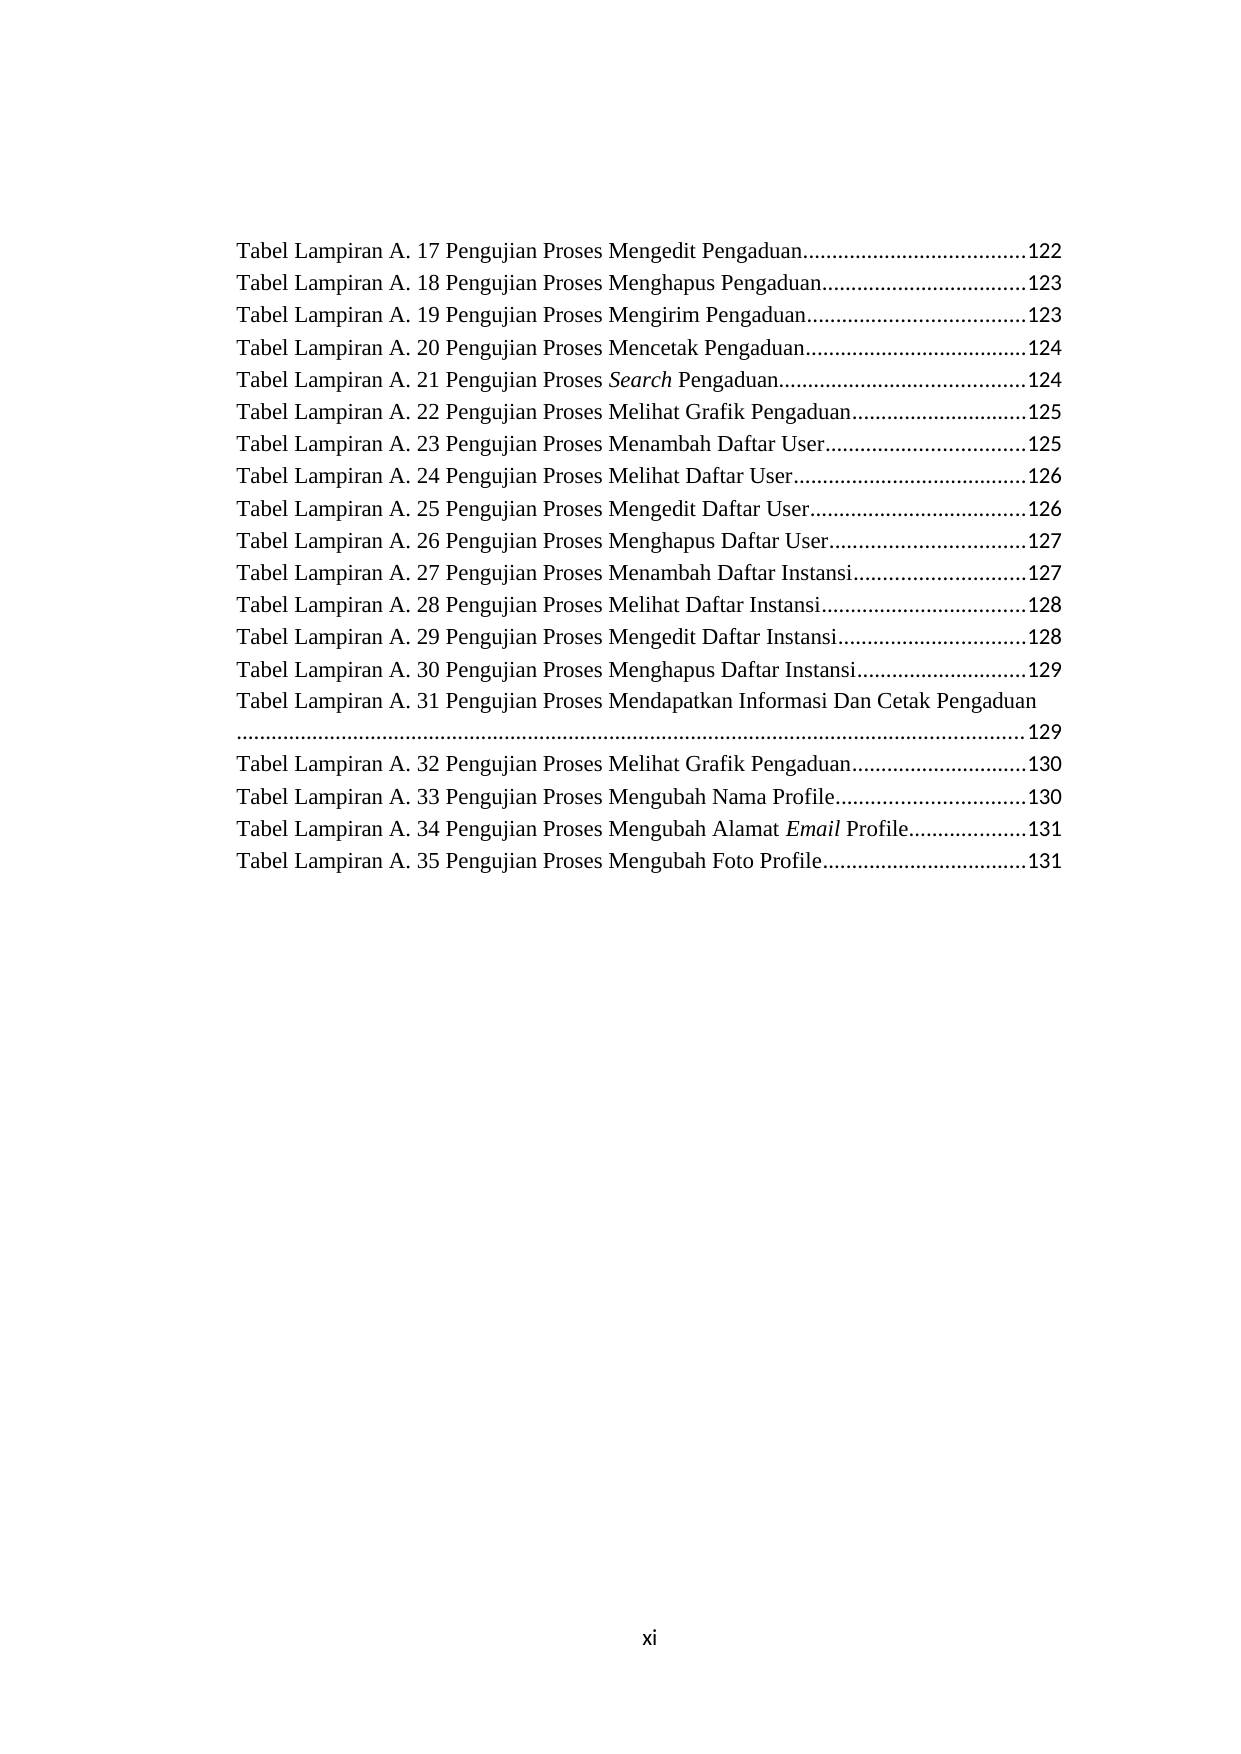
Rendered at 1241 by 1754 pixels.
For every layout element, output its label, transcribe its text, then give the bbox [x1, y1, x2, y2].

text Tabel Lampiran A. 32 Pengujian Proses Melihat Grafik Pengaduan 130 [236, 749, 1063, 778]
text Tabel Lampiran A. 18 Pengujian Proses Menghapus Pengaduan 123 [236, 268, 1063, 296]
text Tabel Lampiran A. 23 Pengujian Proses Menambah Daftar User 125 [236, 429, 1063, 457]
text Tabel Lampiran A. 19 Pengujian Proses Mengirim Pengaduan 123 [236, 301, 1063, 329]
text Tabel Lampiran A. 26 Pengujian Proses Menghapus Daftar User 127 [236, 526, 1063, 554]
text Tabel Lampiran A. 27 Pengujian Proses Menambah Daftar Instansi 127 [236, 558, 1063, 586]
text Tabel Lampiran A. 31 Pengujian Proses Mendapatkan Informasi Dan Cetak Pengaduan 129 [236, 687, 1063, 745]
text Tabel Lampiran A. 24 Pengujian Proses Melihat Daftar User 126 [236, 462, 1063, 489]
text Tabel Lampiran A. 35 Pengujian Proses Mengubah Foto Profile 131 [236, 846, 1063, 874]
text Tabel Lampiran A. 34 Pengujian Proses Mengubah Alamat Email Profile 131 [236, 814, 1063, 842]
text Tabel Lampiran A. 22 Pengujian Proses Melihat Grafik Pengaduan 125 [236, 397, 1063, 425]
text Tabel Lampiran A. 33 Pengujian Proses Mengubah Nama Profile 130 [236, 782, 1063, 810]
text Tabel Lampiran A. 29 Pengujian Proses Mengedit Daftar Instansi 128 [236, 622, 1063, 651]
text Tabel Lampiran A. 17 Pengujian Proses Mengedit Pengaduan 122 [236, 236, 1063, 264]
text Tabel Lampiran A. 25 Pengujian Proses Mengedit Daftar User 126 [236, 494, 1063, 522]
text Tabel Lampiran A. 28 Pengujian Proses Melihat Daftar Instansi 128 [236, 590, 1063, 618]
text Tabel Lampiran A. 21 Pengujian Proses Search Pengaduan 124 [236, 365, 1063, 393]
text Tabel Lampiran A. 30 Pengujian Proses Menghapus Daftar Instansi 129 [236, 655, 1063, 683]
text Tabel Lampiran A. 20 Pengujian Proses Mencetak Pengaduan 124 [236, 333, 1063, 361]
